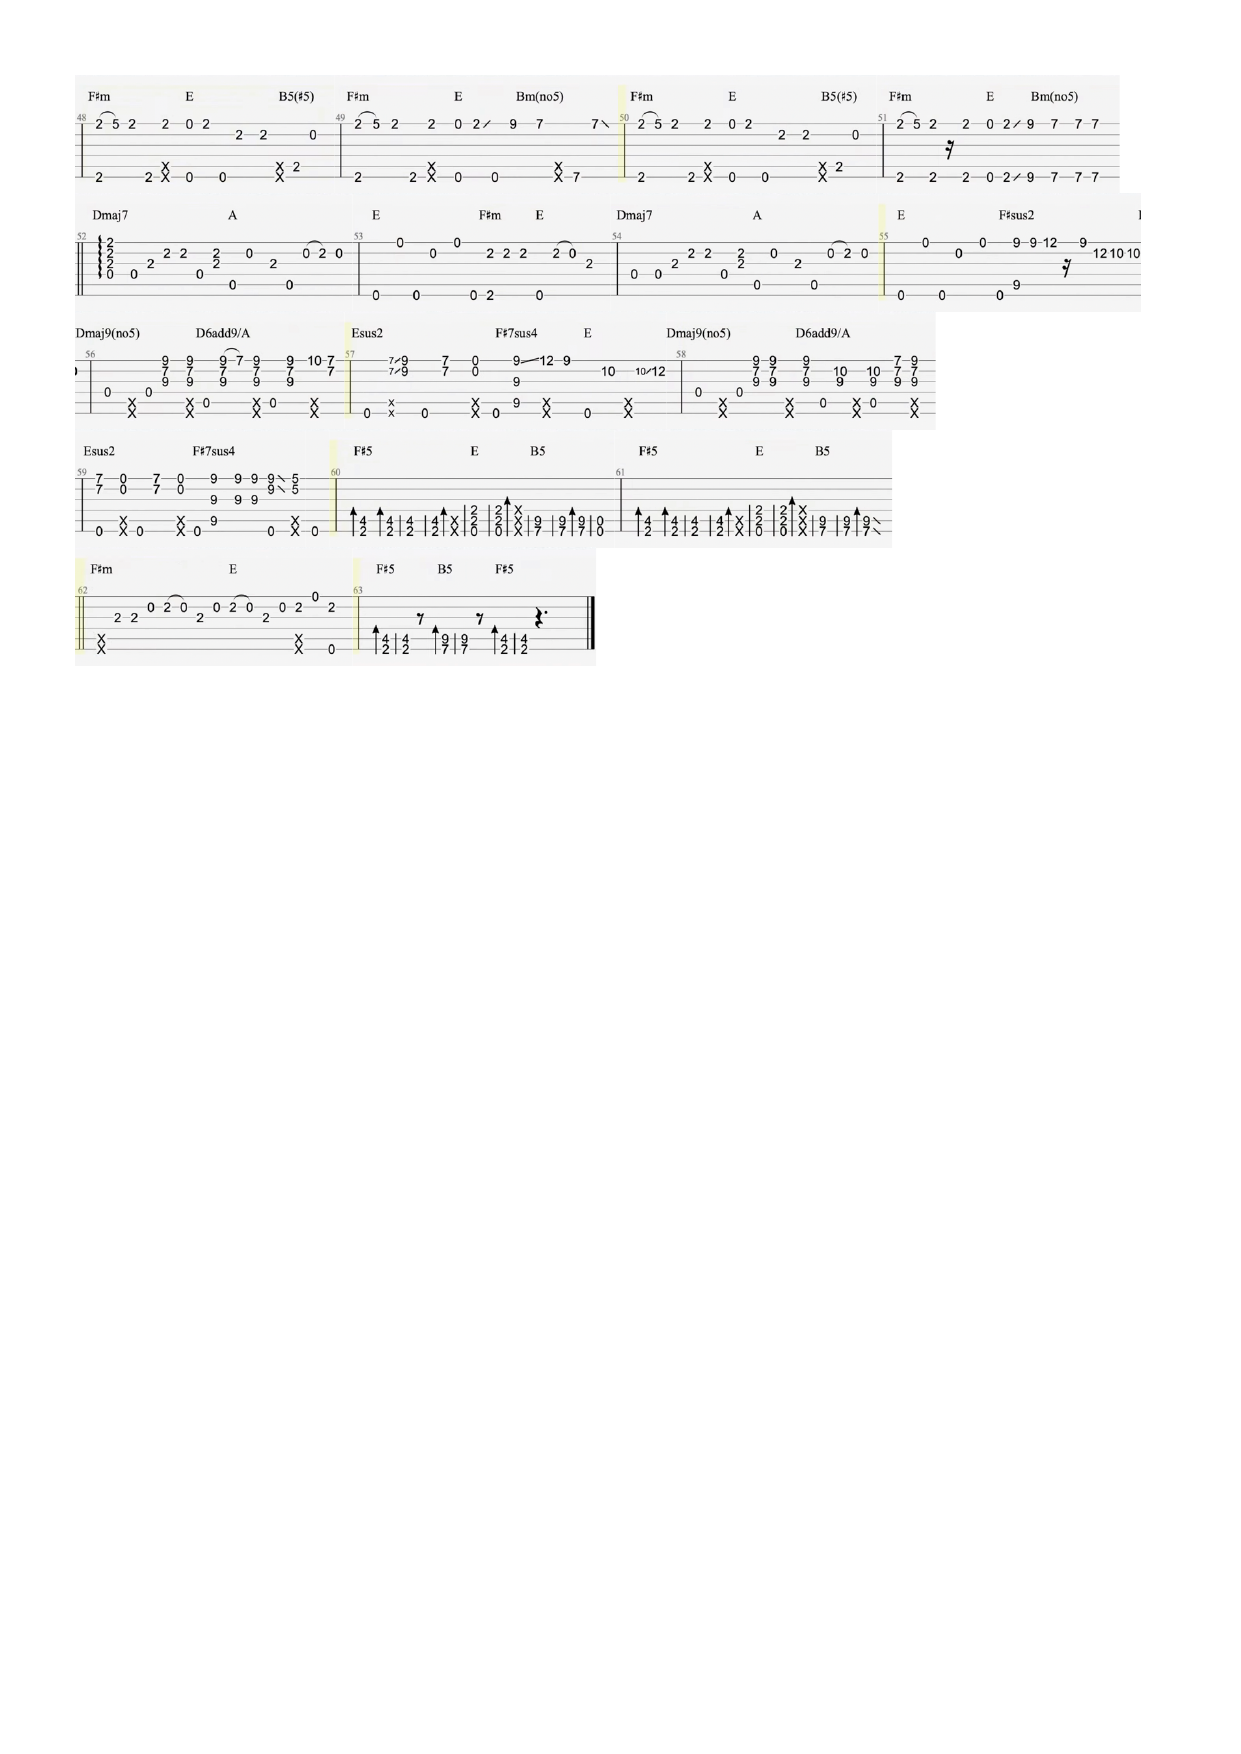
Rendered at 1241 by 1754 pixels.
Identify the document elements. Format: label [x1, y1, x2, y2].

picture [75, 75, 1141, 666]
